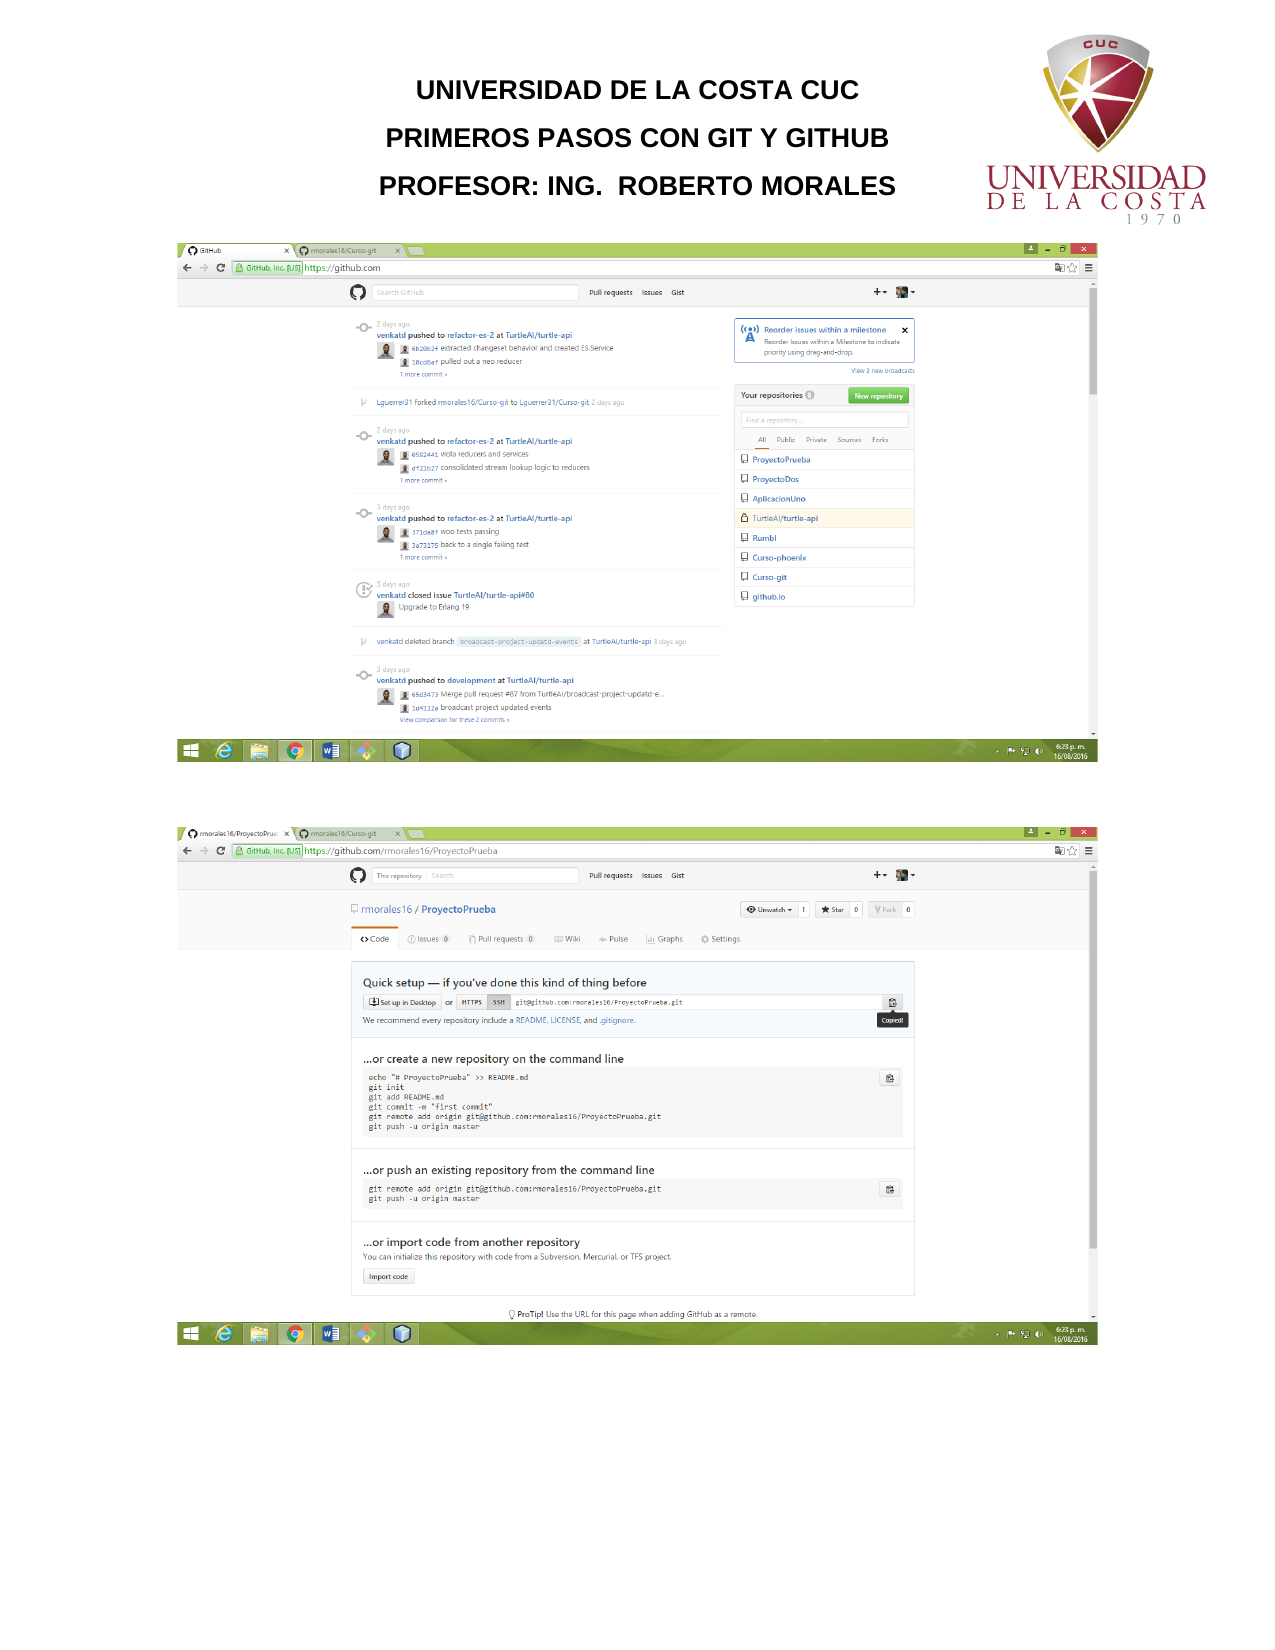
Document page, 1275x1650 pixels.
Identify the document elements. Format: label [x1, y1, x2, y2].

picture [983, 16, 1209, 242]
picture [177, 243, 1098, 762]
picture [177, 827, 1098, 1345]
